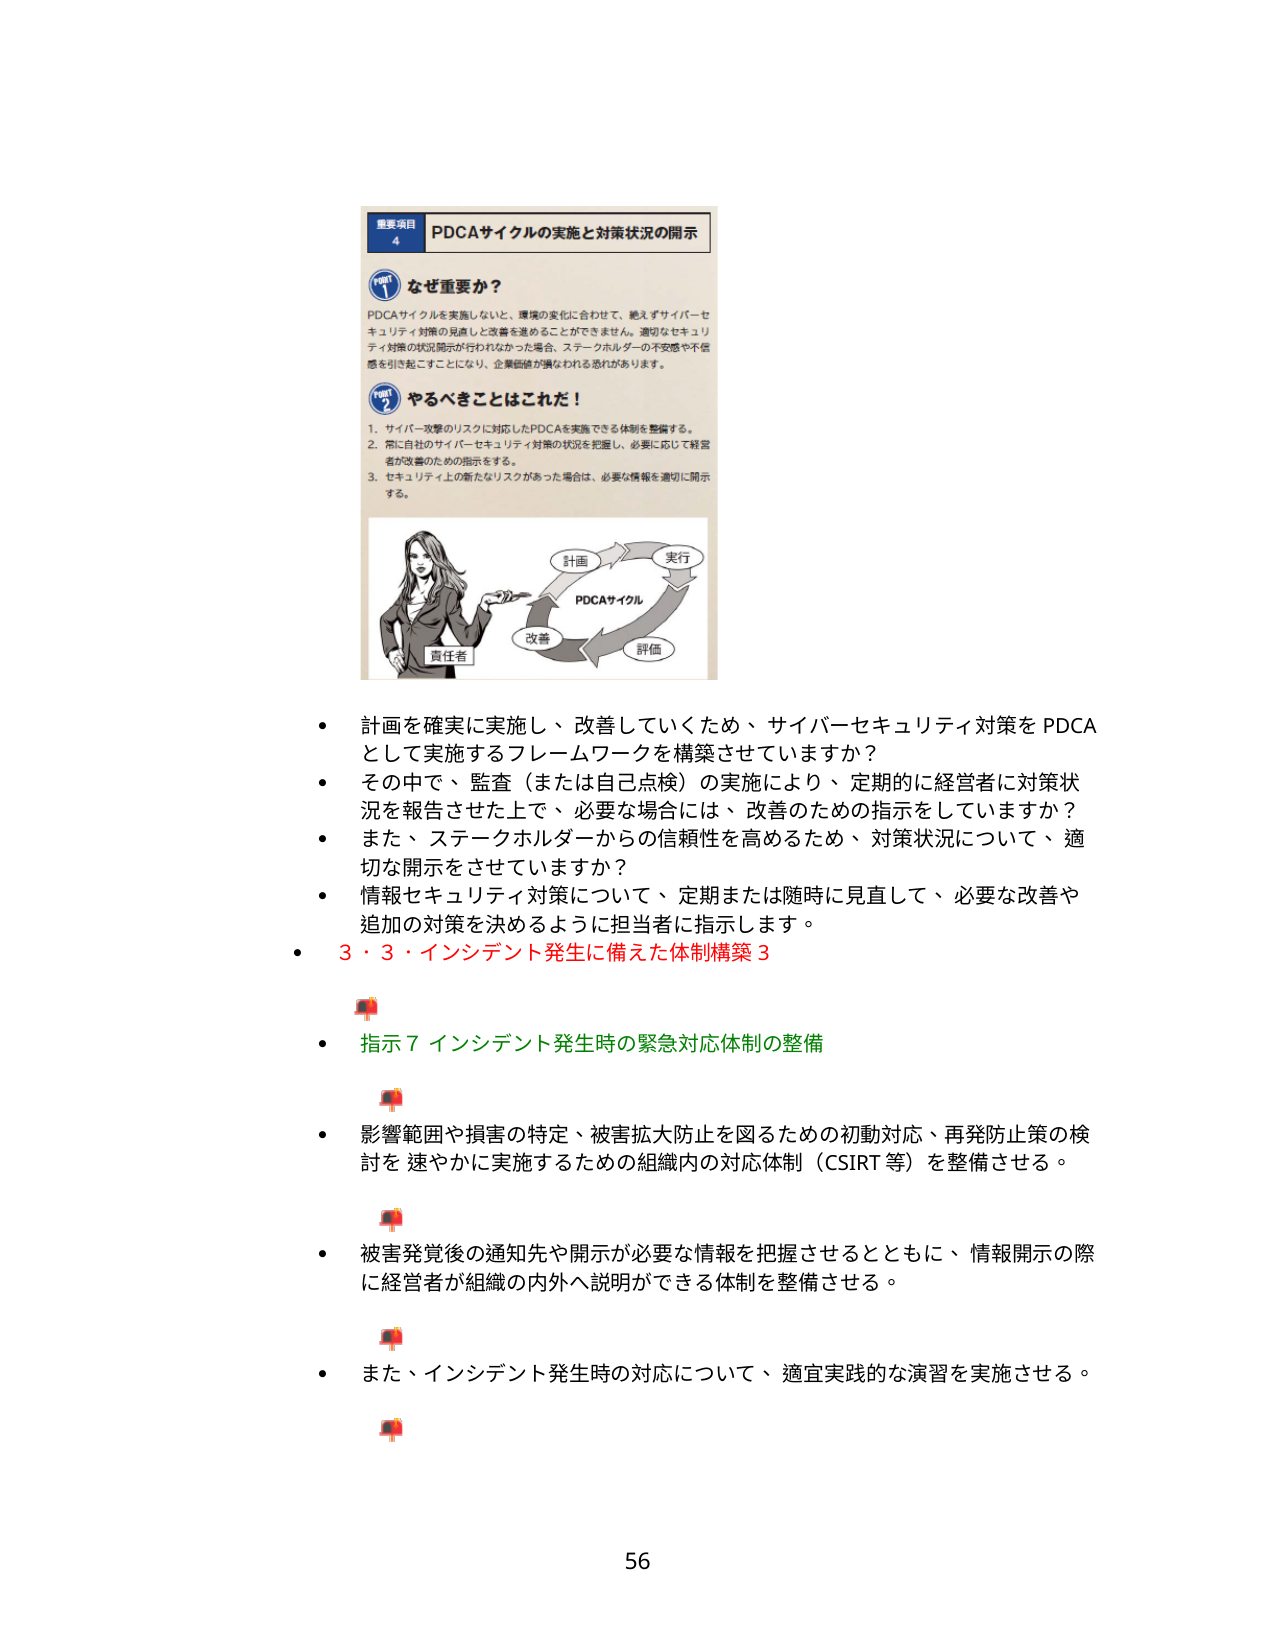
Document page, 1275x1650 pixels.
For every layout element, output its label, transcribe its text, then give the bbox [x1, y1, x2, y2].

list その中で、 監査（または自己点検）の実施により、 定期的に経営者に対策状況を報告させた上で、 必要な場合には、 改善のための指示をしていますか？ [319, 768, 1098, 824]
list 情報セキュリティ対策について、 定期または随時に見直して、 必要な改善や追加の対策を決めるように担当者に指示します。 [319, 881, 1098, 938]
picture [360, 206, 718, 680]
picture [379, 1088, 403, 1112]
list 指示７ インシデント発生時の緊急対応体制の整備 [319, 1029, 1098, 1058]
list 計画を確実に実施し、 改善していくため、 サイバーセキュリティ対策をPDCAとして実施するフレームワークを構築させていますか？ [319, 711, 1098, 768]
picture [354, 997, 378, 1021]
list 影響範囲や損害の特定、被害拡大防止を図るための初動対応、再発防止策の検討を 速やかに実施するための組織内の対応体制（CSIRT等）を整備させる。 [319, 1120, 1098, 1177]
list また、 ステークホルダーからの信頼性を高めるため、 対策状況について、 適切な開示をさせていますか？ [319, 824, 1098, 881]
list また、インシデント発生時の対応について、 適宜実践的な演習を実施させる。 [319, 1359, 1098, 1387]
picture [379, 1418, 403, 1442]
picture [379, 1208, 403, 1232]
picture [379, 1327, 403, 1351]
list ３．３．インシデント発生に備えた体制構築 3 [294, 938, 1098, 967]
list 被害発覚後の通知先や開示が必要な情報を把握させるとともに、 情報開示の際に経営者が組織の内外へ説明ができる体制を整備させる。 [319, 1239, 1098, 1296]
